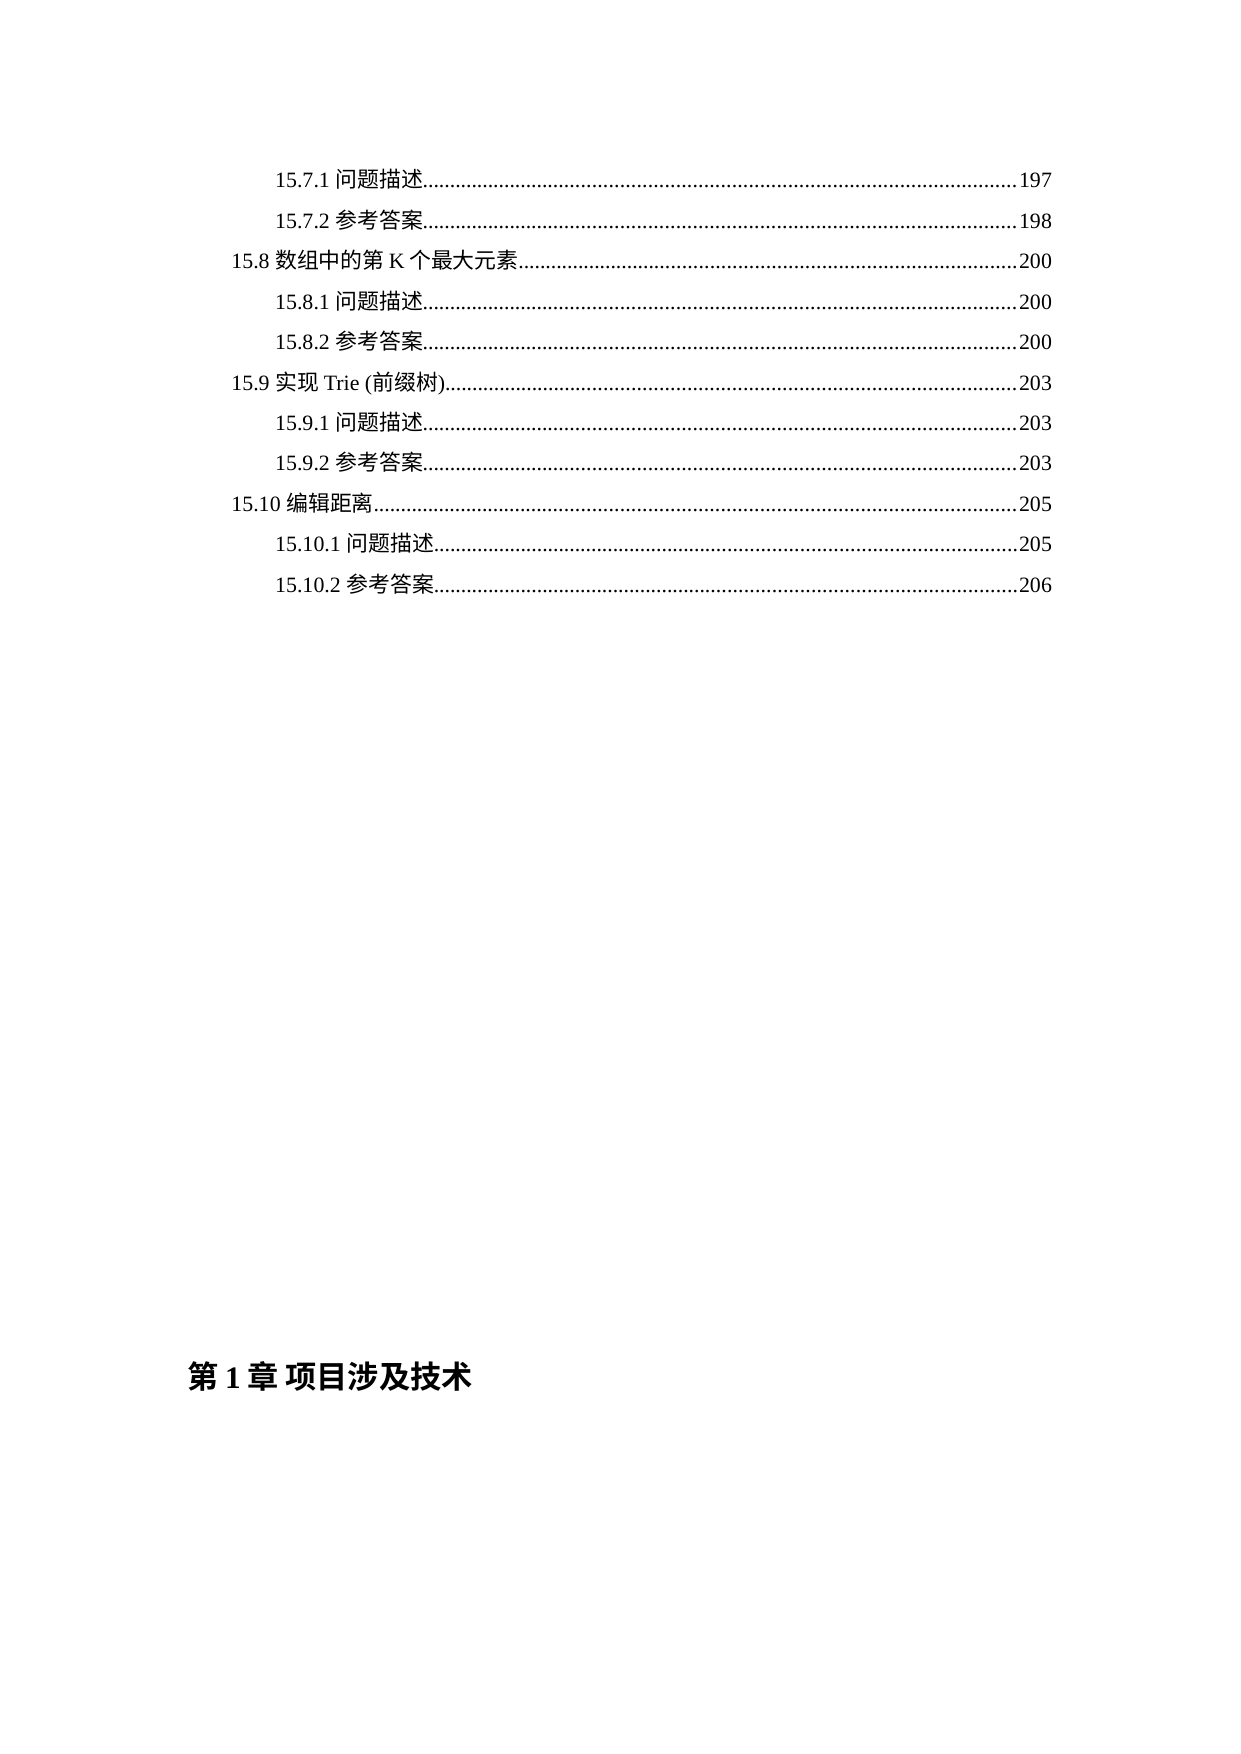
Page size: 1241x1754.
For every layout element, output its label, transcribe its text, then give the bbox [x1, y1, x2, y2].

subtitle 第1章 项目涉及技术 [187, 1343, 1053, 1408]
